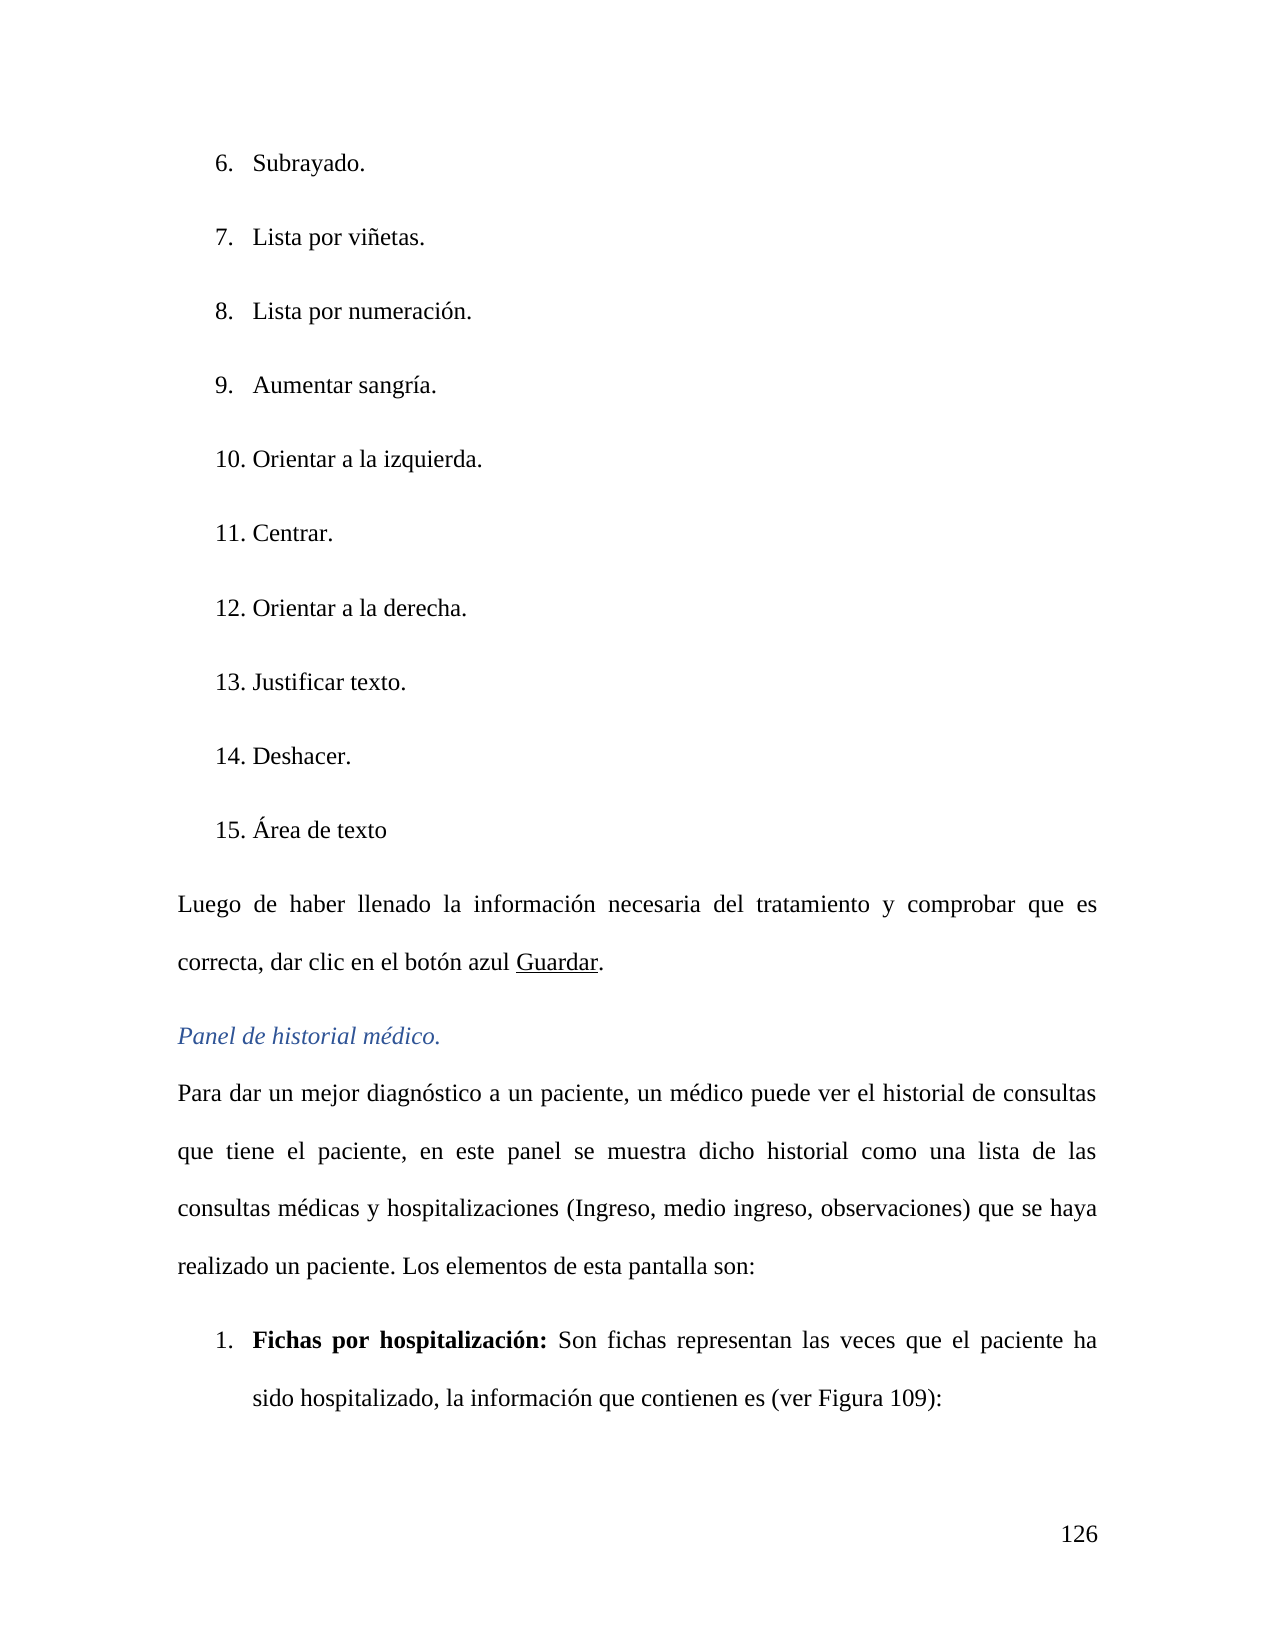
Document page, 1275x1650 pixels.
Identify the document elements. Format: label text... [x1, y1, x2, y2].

list Área de texto [215, 815, 1098, 844]
list Deshacer. [215, 741, 1098, 770]
list Justificar texto. [215, 667, 1098, 696]
list Orientar a la izquierda. [215, 444, 1098, 473]
text Luego de haber llenado la información necesaria del tratamiento y comprobar que es correcta, dar clic en el botón azul Guardar. [177, 889, 1098, 976]
list Centrar. [215, 518, 1098, 547]
list Lista por numeración. [215, 296, 1098, 325]
list Orientar a la derecha. [215, 593, 1098, 621]
list Subrayado. [215, 148, 1098, 176]
list Lista por viñetas. [215, 222, 1098, 251]
list Aumentar sangría. [215, 370, 1098, 399]
text Para dar un mejor diagnóstico a un paciente, un médico puede ver el historial de consultas que tiene el paciente, en este panel se muestra dicho historial como una lista de las consultas médicas y hospitalizaciones (Ingreso, medio ingreso, observaciones) que se haya realizado un paciente. Los elementos de esta pantalla son: [177, 1078, 1098, 1280]
text Panel de historial médico. [177, 1021, 1098, 1050]
list Fichas por hospitalización: Son fichas representan las veces que el paciente ha sido hospitalizado, la información que contienen es (ver Figura 109): [215, 1325, 1098, 1411]
